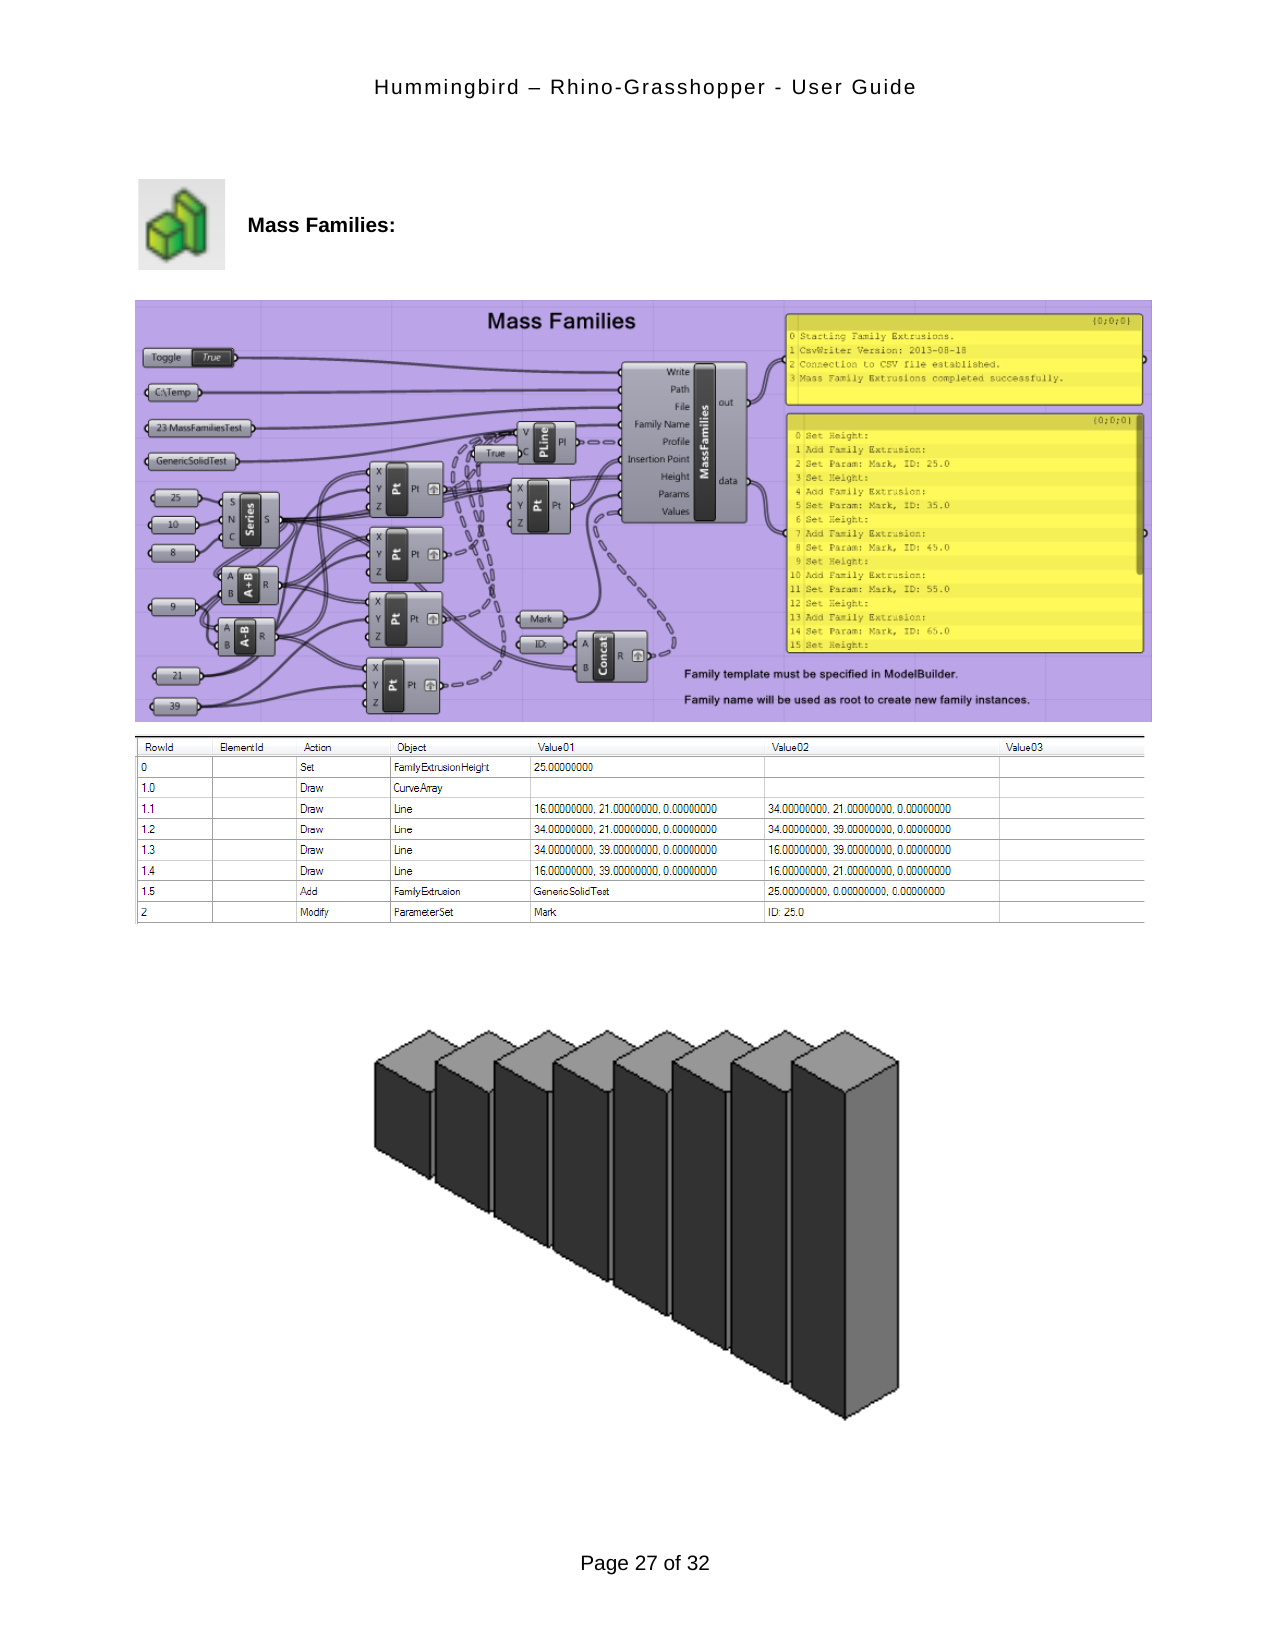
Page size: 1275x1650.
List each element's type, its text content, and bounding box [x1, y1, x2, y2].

picture [138, 179, 226, 270]
picture [135, 300, 1152, 722]
picture [135, 734, 1176, 1470]
text Mass Families: [226, 213, 1155, 237]
